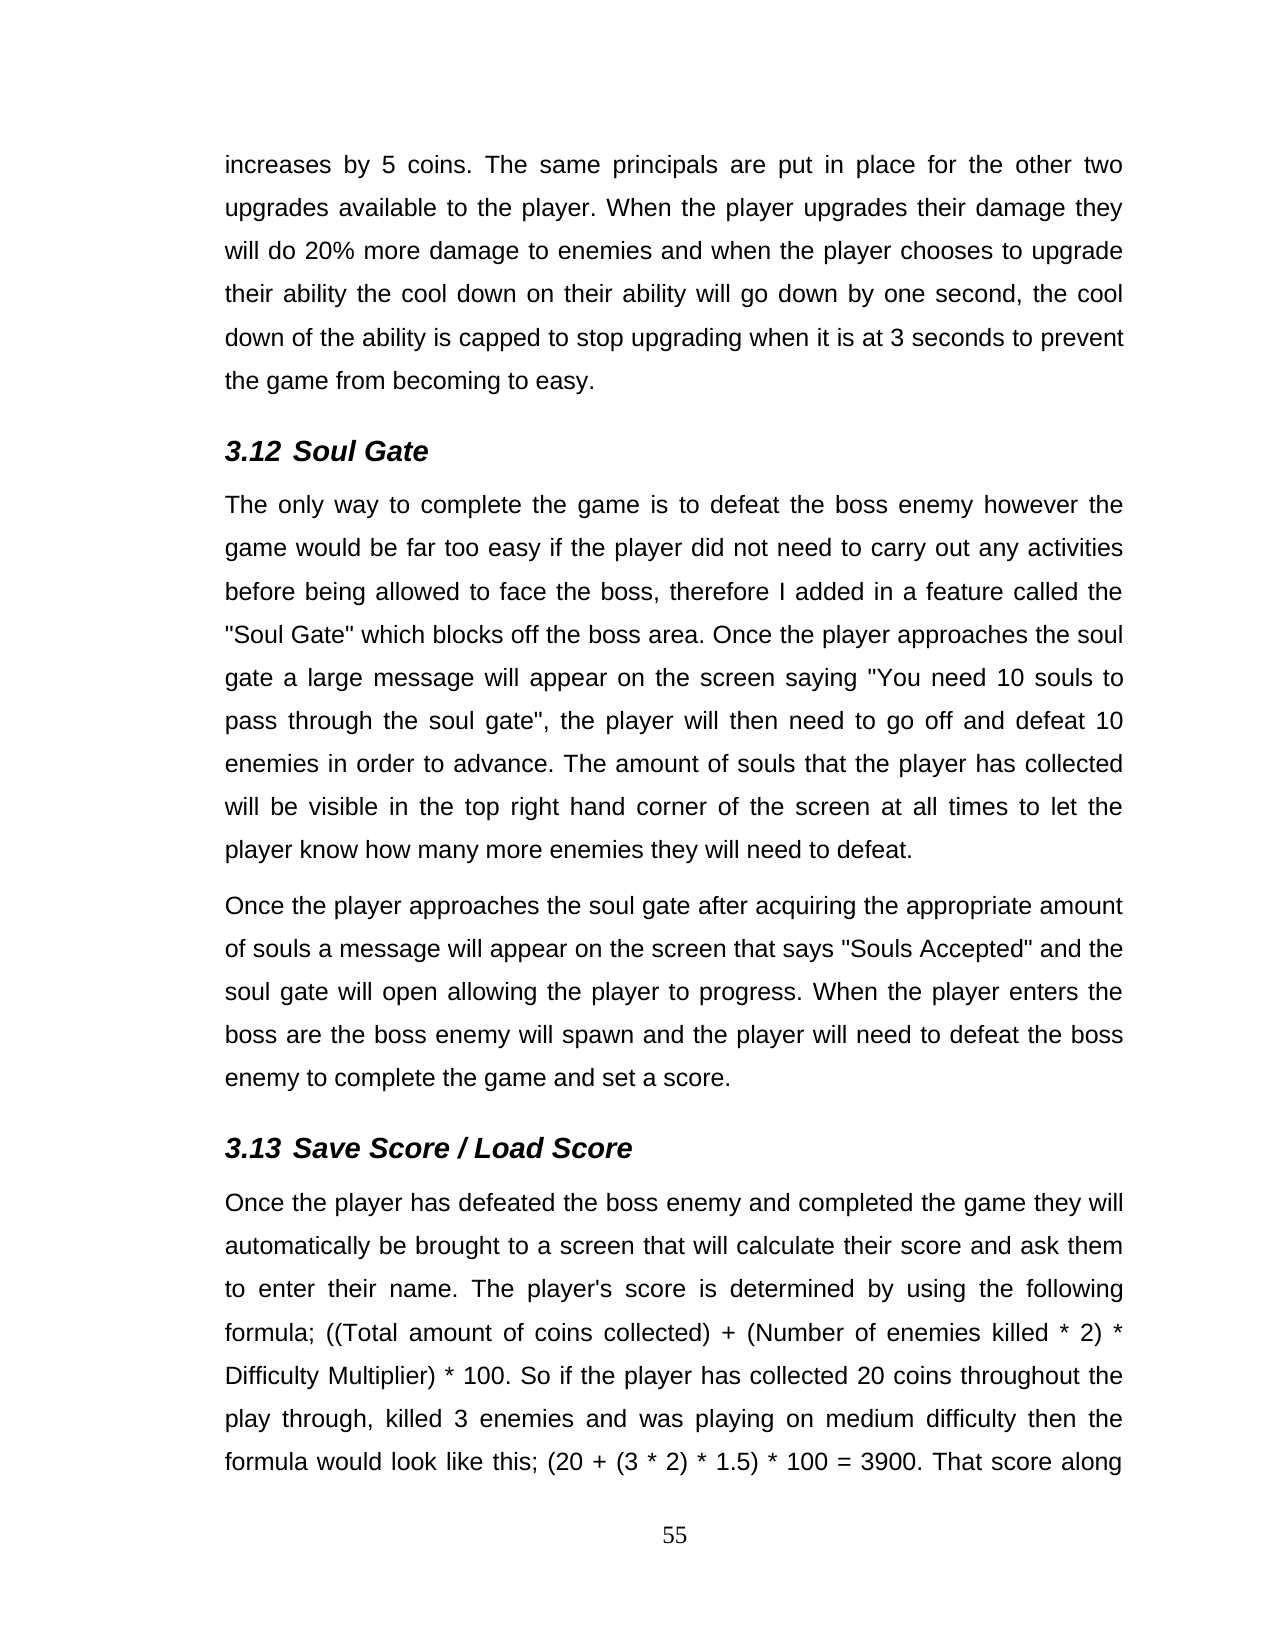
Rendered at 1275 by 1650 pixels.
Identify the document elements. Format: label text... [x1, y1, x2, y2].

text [224, 1188, 1125, 1476]
text The only way to complete the game is to defeat the boss enemy however the game would be far too easy if the player did not need to carry out any activities before being allowed to face the boss, therefore I added in a feature called the "Soul Gate" which blocks off the boss area. Once the player approaches the soul gate a large message will appear on the screen saying "You need 10 souls to pass through the soul gate", the player will then need to go off and defeat 10 enemies in order to advance. The amount of souls that the player has collected will be visible in the top right hand corner of the screen at all times to let the player know how many more enemies they will need to defeat. [224, 490, 1125, 864]
text Once the player approaches the soul gate after acquiring the appropriate amount of souls a message will appear on the screen that says "Souls Accepted" and the soul gate will open allowing the player to progress. When the player enters the boss are the boss enemy will spawn and the player will need to defeat the boss enemy to complete the game and set a score. [224, 891, 1125, 1092]
subtitle Soul Gate [224, 434, 1125, 467]
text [224, 150, 1125, 394]
subtitle Save Score / Load Score [224, 1132, 1125, 1165]
